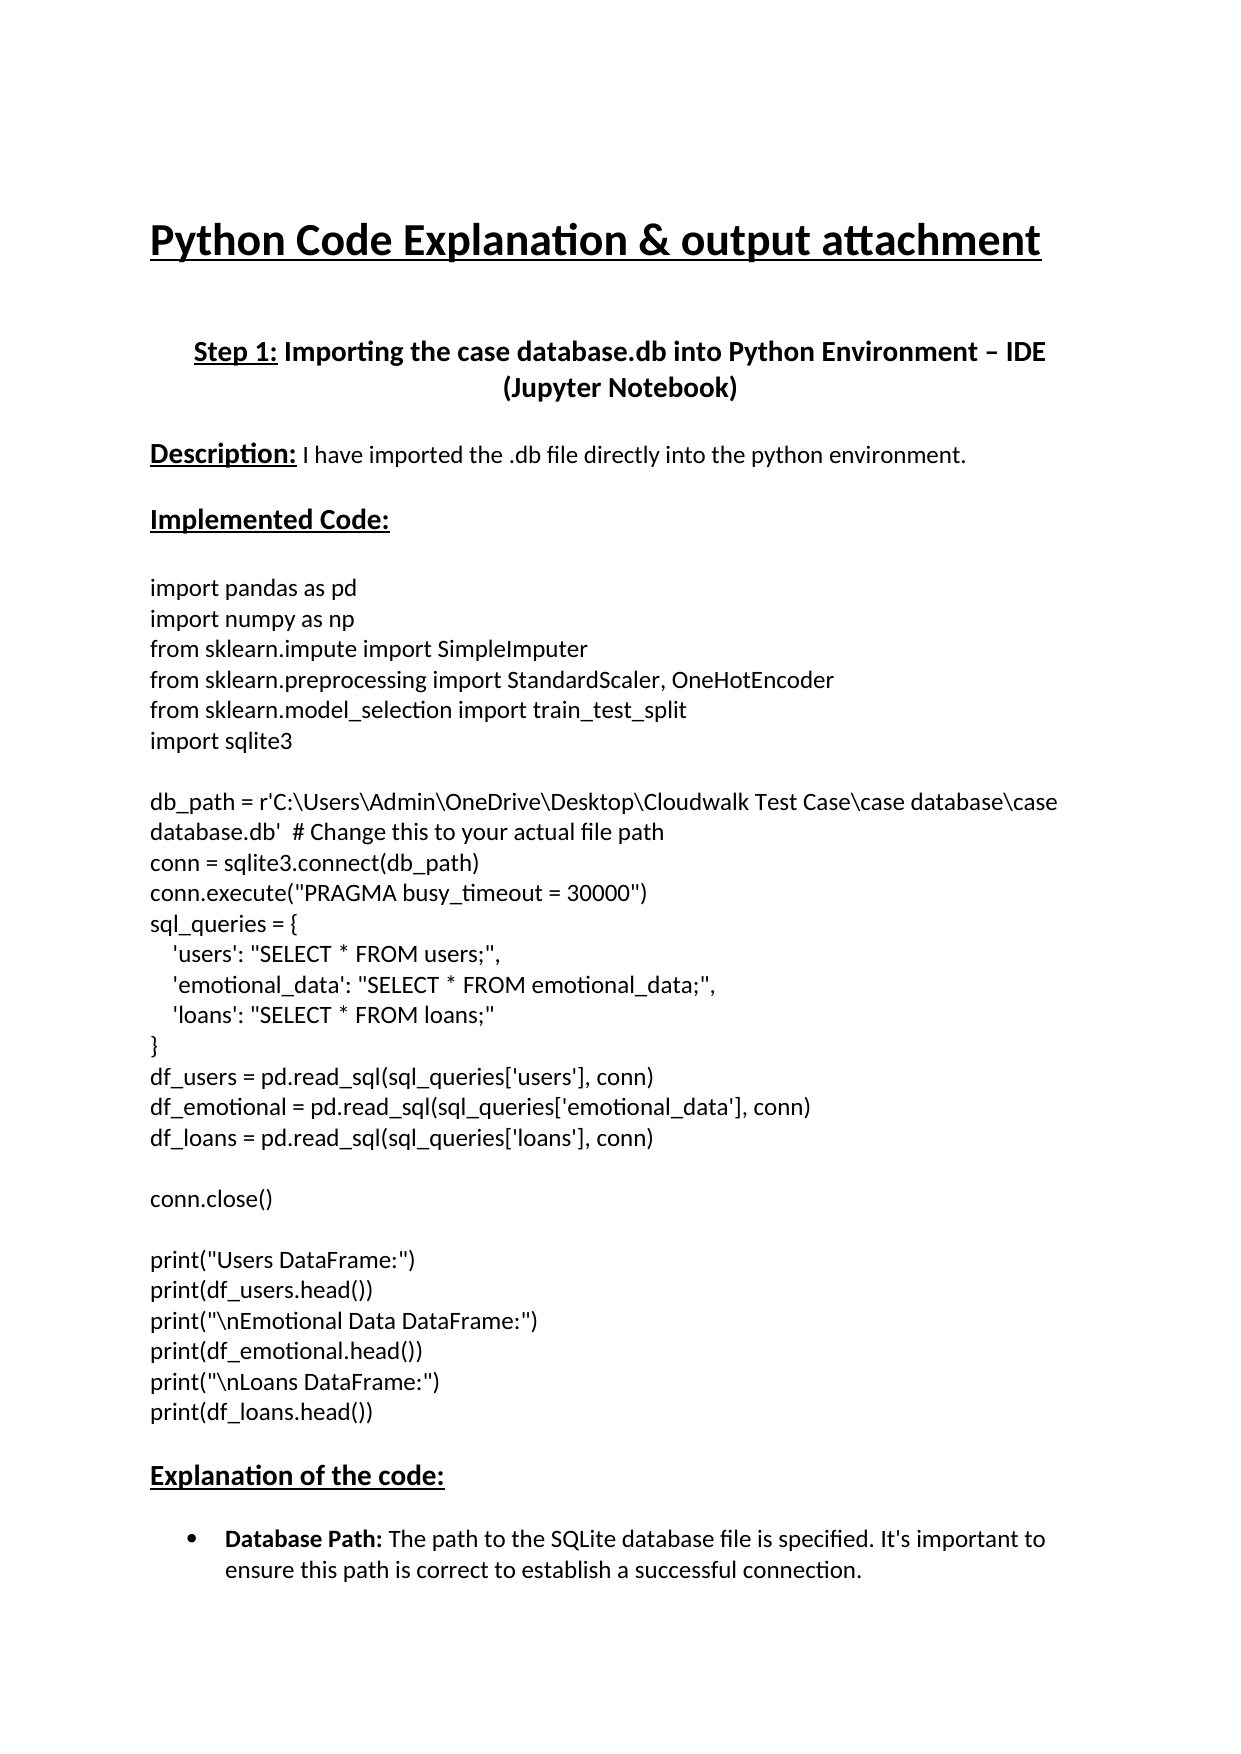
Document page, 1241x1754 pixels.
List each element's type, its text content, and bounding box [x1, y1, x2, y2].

text Implemented Code: [150, 501, 1090, 537]
text print(df_emotional.head()) [150, 1335, 1090, 1366]
text import pandas as pd [150, 572, 1090, 603]
list Database Path: The path to the SQLite database file is specified. It's important to ensure this path is correct to establish a successful connection. [187, 1523, 1090, 1584]
text 'users': "SELECT * FROM users;", [150, 938, 1090, 969]
text } [150, 1030, 1090, 1061]
text db_path = r'C:\Users\Admin\OneDrive\Desktop\Cloudwalk Test Case\case database\case database.db' # Change this to your actual file path [150, 786, 1090, 847]
text 'emotional_data': "SELECT * FROM emotional_data;", [150, 969, 1090, 999]
text df_emotional = pd.read_sql(sql_queries['emotional_data'], conn) [150, 1091, 1090, 1122]
text print("\nEmotional Data DataFrame:") [150, 1305, 1090, 1335]
text print("\nLoans DataFrame:") [150, 1366, 1090, 1396]
text sql_queries = { [150, 908, 1090, 938]
text conn.execute("PRAGMA busy_timeout = 30000") [150, 877, 1090, 908]
text 'loans': "SELECT * FROM loans;" [150, 999, 1090, 1030]
text from sklearn.impute import SimpleImputer [150, 633, 1090, 664]
text df_loans = pd.read_sql(sql_queries['loans'], conn) [150, 1122, 1090, 1152]
text print(df_loans.head()) [150, 1396, 1090, 1427]
text conn.close() [150, 1183, 1090, 1213]
text conn = sqlite3.connect(db_path) [150, 847, 1090, 877]
text from sklearn.model_selection import train_test_split [150, 694, 1090, 725]
text print(df_users.head()) [150, 1274, 1090, 1305]
text df_users = pd.read_sql(sql_queries['users'], conn) [150, 1061, 1090, 1091]
text Explanation of the code: [150, 1457, 1090, 1493]
text Python Code Explanation & output attachment [150, 211, 1090, 267]
text import numpy as np [150, 603, 1090, 633]
text Step 1: Importing the case database.db into Python Environment – IDE (Jupyter Notebook) [150, 333, 1090, 404]
text print("Users DataFrame:") [150, 1244, 1090, 1274]
text Description: I have imported the .db file directly into the python environment. [150, 435, 1090, 471]
text from sklearn.preprocessing import StandardScaler, OneHotEncoder [150, 664, 1090, 694]
text import sqlite3 [150, 725, 1090, 755]
